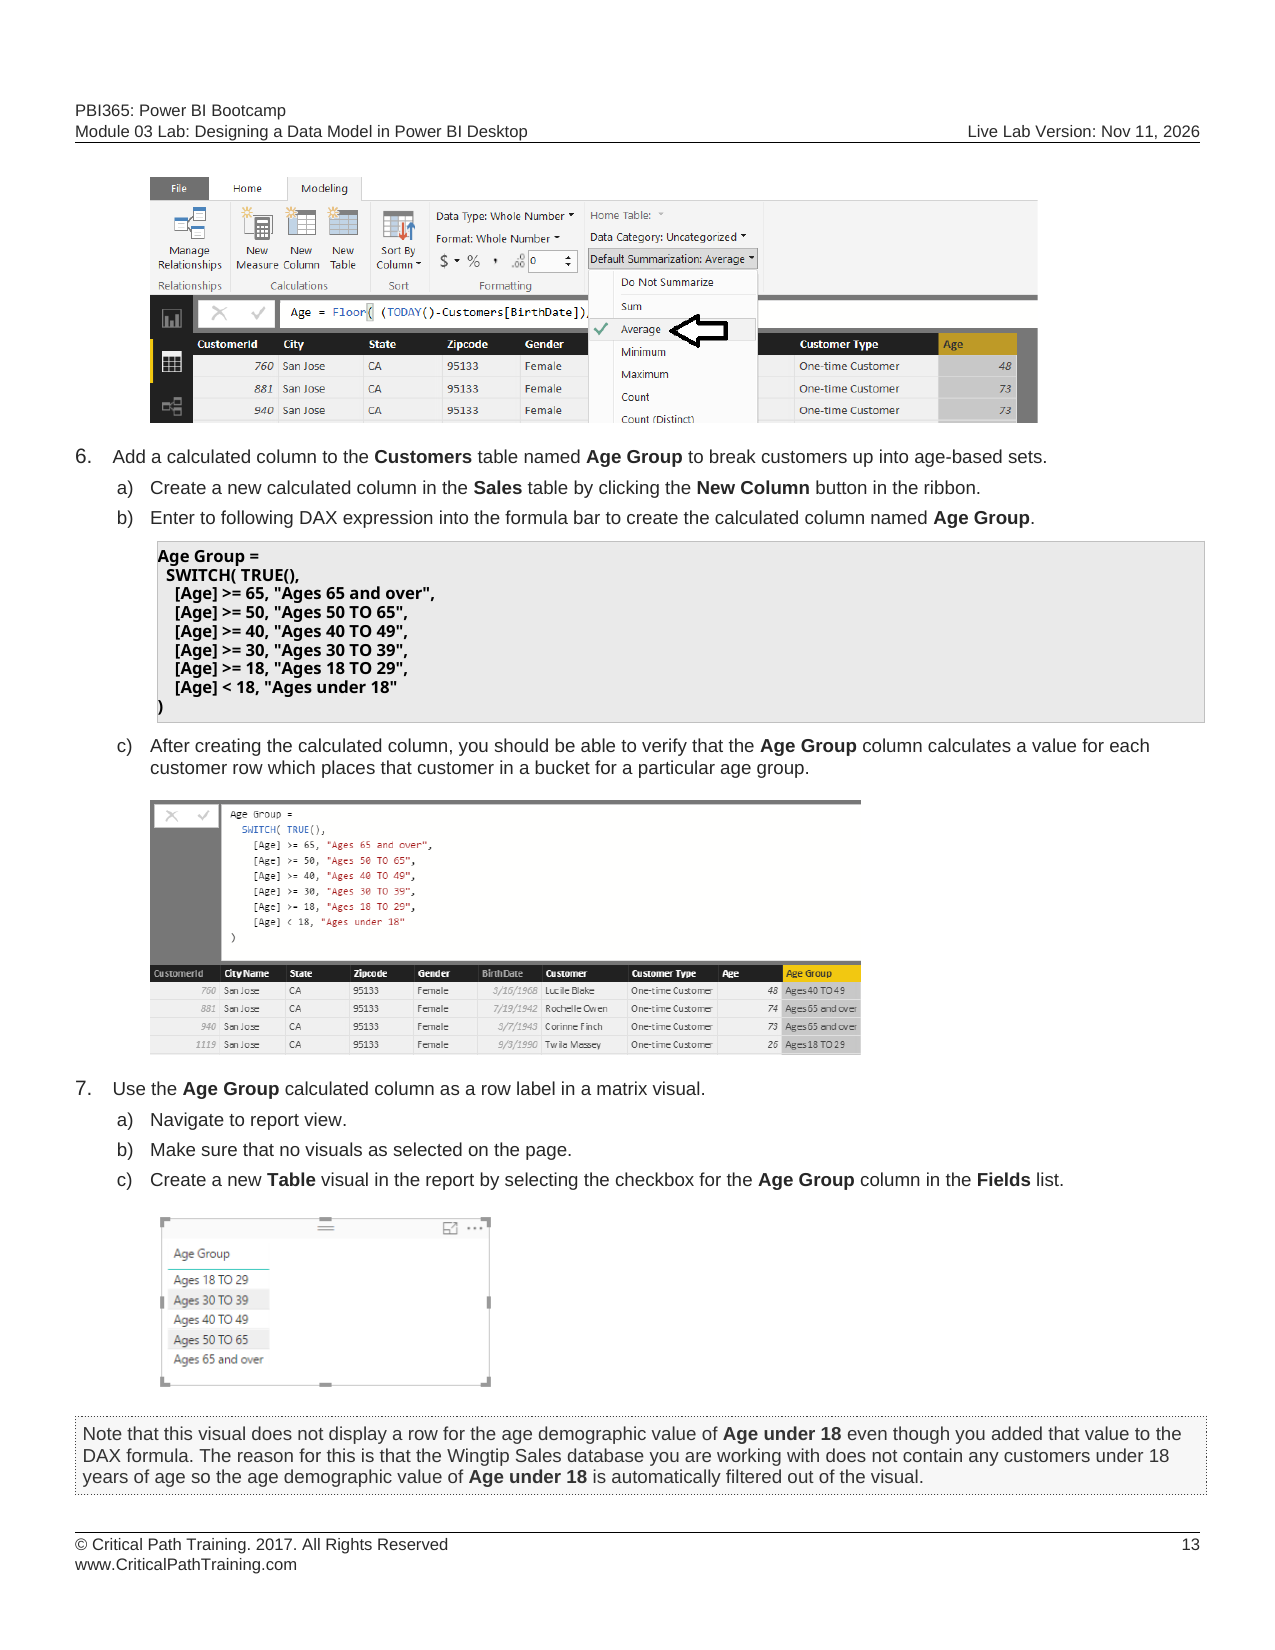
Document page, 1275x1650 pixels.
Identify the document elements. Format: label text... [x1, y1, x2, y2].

text [Age] >= 65, "Ages 65 and over", [158, 578, 1204, 597]
list After creating the calculated column, you should be able to verify that the Age Group column calculates a value for each customer row which places that customer in a bucket for a particular age group. [117, 735, 1200, 778]
list Create a new Table visual in the report by selecting the checkbox for the Age Group column in the Fields list. [117, 1168, 1200, 1190]
list Enter to following DAX expression into the formula bar to create the calculated column named Age Group. [117, 506, 1200, 528]
text ) [158, 691, 1204, 722]
list Make sure that no visuals as selected on the page. [117, 1138, 1200, 1160]
list Use the Age Group calculated column as a row label in a matrix visual. [75, 1076, 1200, 1100]
text SWITCH( TRUE(), [158, 559, 1204, 578]
text [Age] >= 18, "Ages 18 TO 29", [158, 653, 1204, 672]
text [Age] < 18, "Ages under 18" [158, 672, 1204, 691]
text [Age] >= 30, "Ages 30 TO 39", [158, 634, 1204, 653]
text [Age] >= 50, "Ages 50 TO 65", [158, 597, 1204, 616]
picture [150, 177, 1038, 423]
list Navigate to report view. [117, 1108, 1200, 1130]
list Add a calculated column to the Customers table named Age Group to break customers up into age-based sets. [75, 444, 1200, 468]
text Note that this visual does not display a row for the age demographic value of Age under 18 even though you added that value to the DAX formula. The reason for this is that the Wingtip Sales database you are working with does not contain any customers under 18 years of age so the age demographic value of Age under 18 is automatically filtered out of the visual. [75, 1416, 1207, 1495]
picture [150, 1211, 501, 1394]
text Age Group = [158, 542, 1204, 559]
picture [150, 800, 861, 1055]
list Create a new calculated column in the Sales table by clicking the New Column button in the ribbon. [117, 477, 1200, 498]
text [Age] >= 40, "Ages 40 TO 49", [158, 616, 1204, 634]
